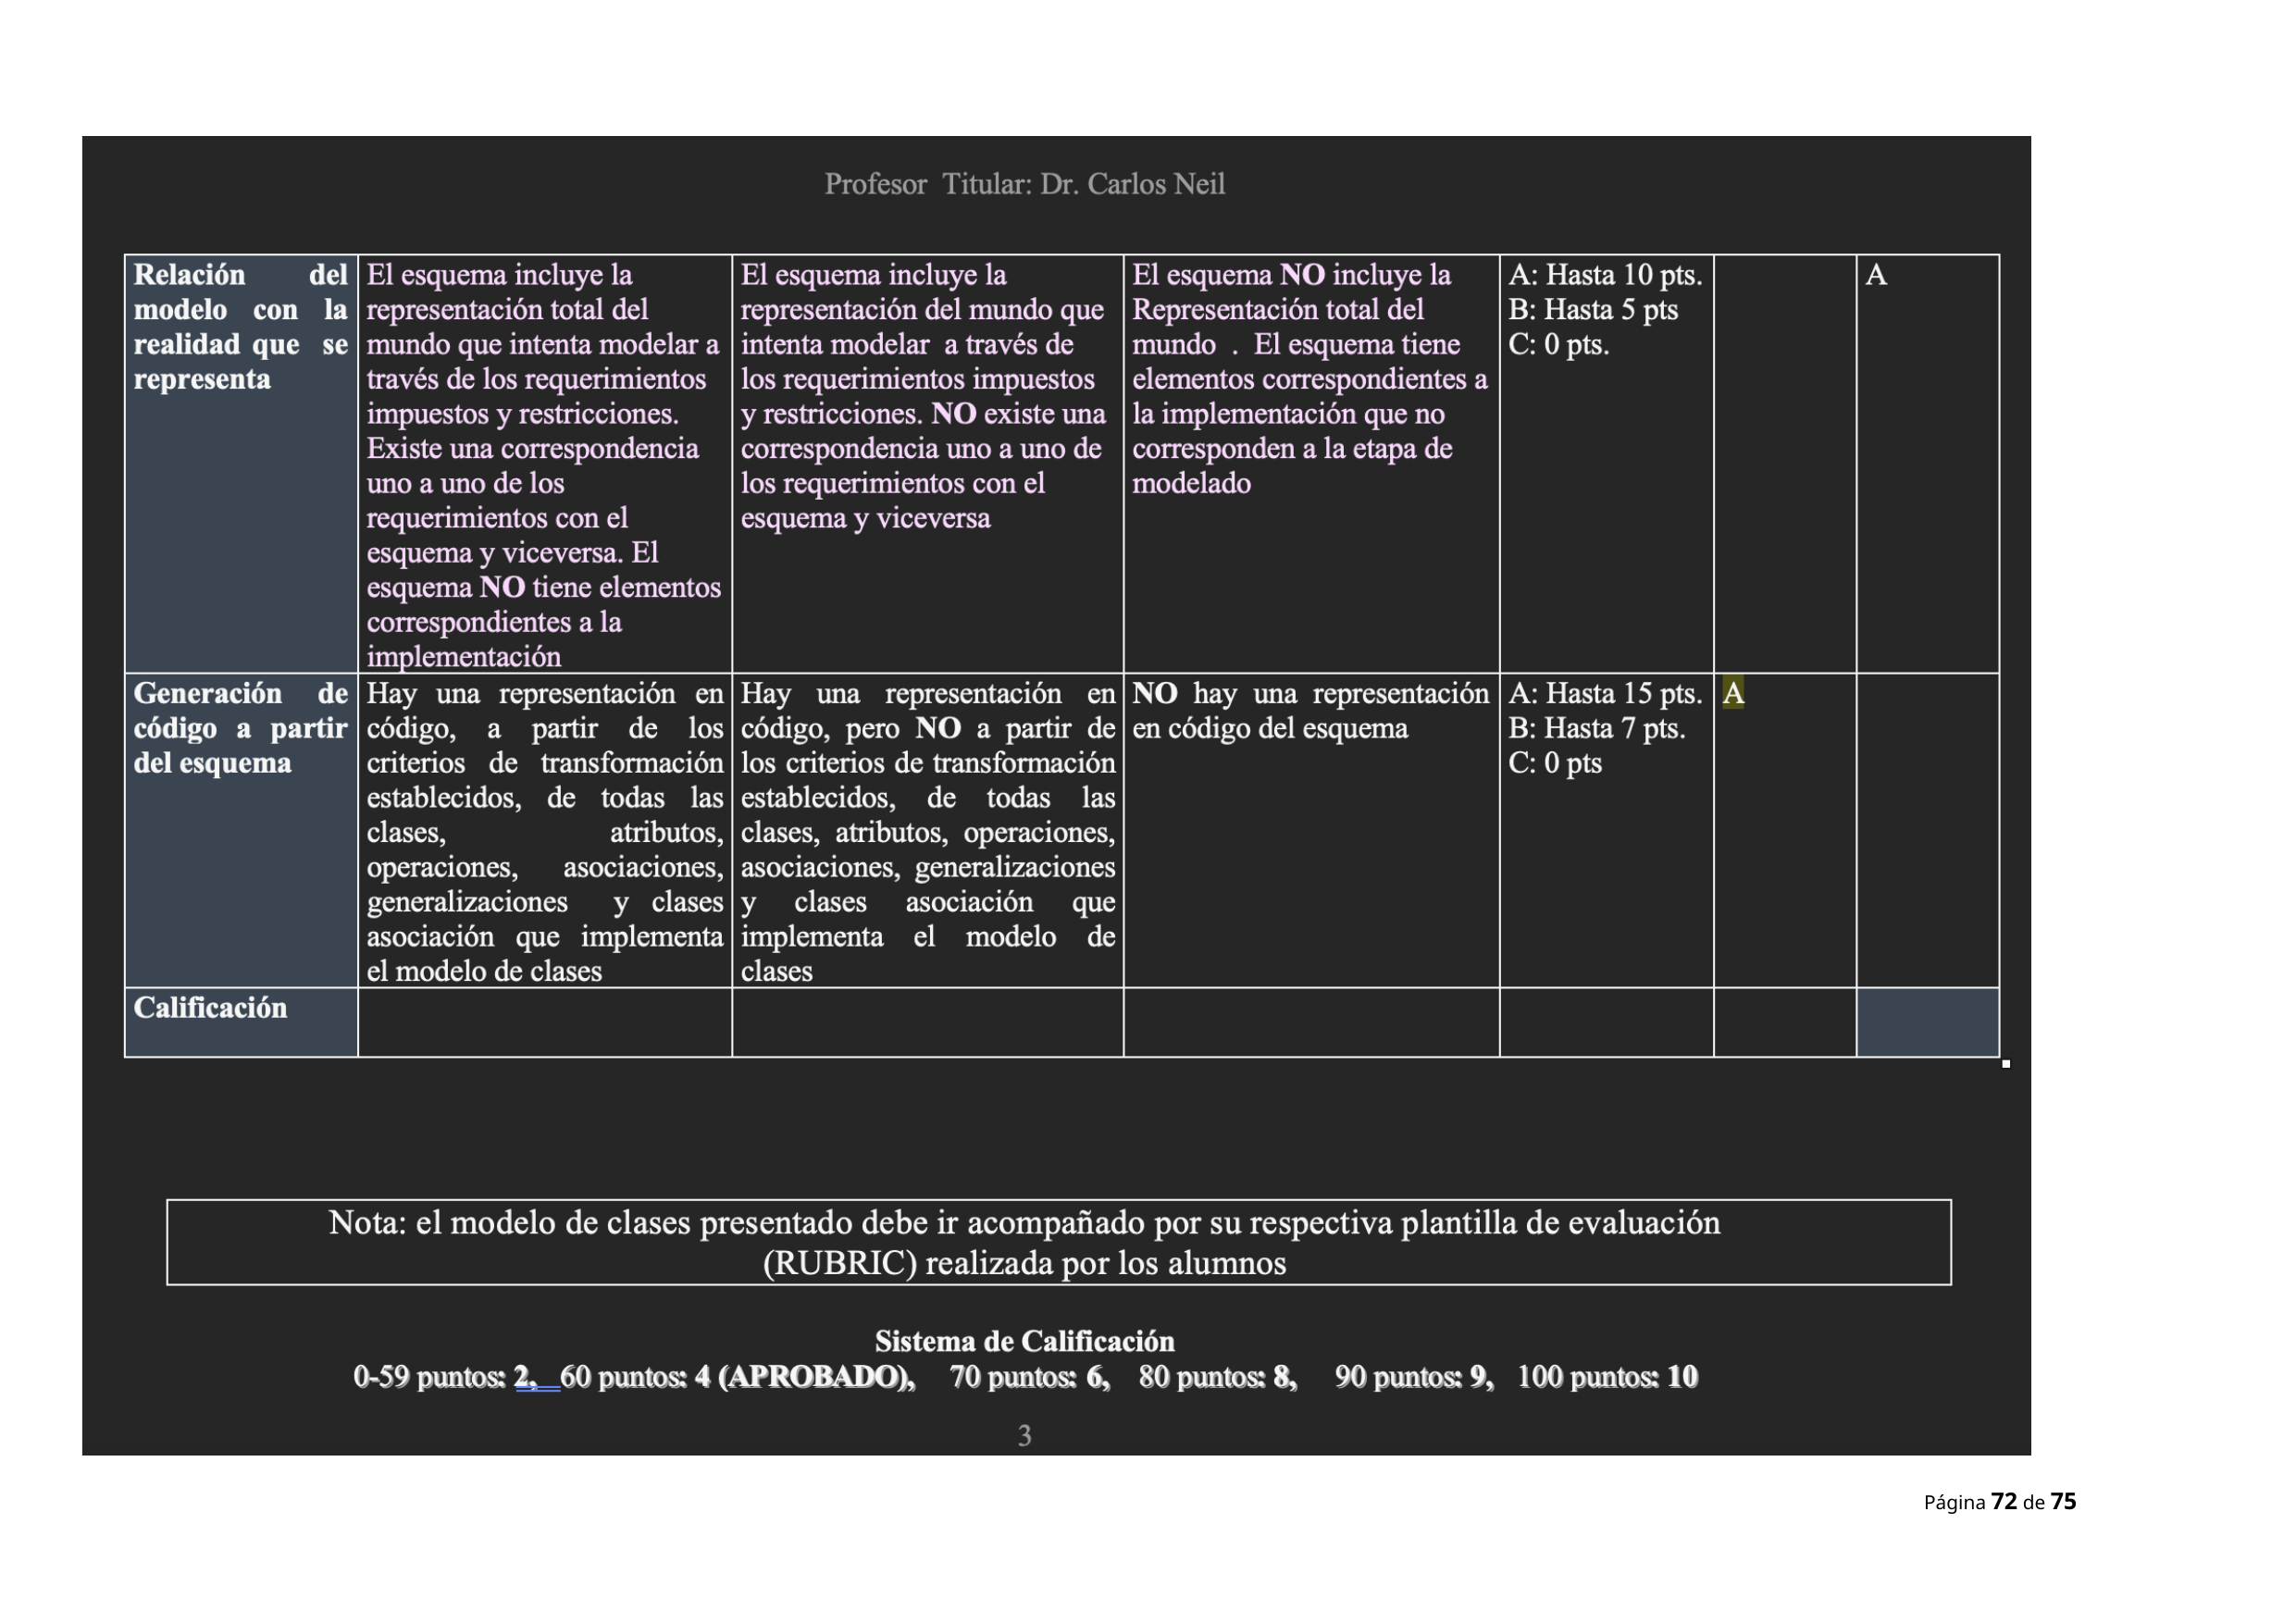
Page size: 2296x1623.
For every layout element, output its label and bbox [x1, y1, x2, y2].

picture [81, 136, 2031, 1456]
